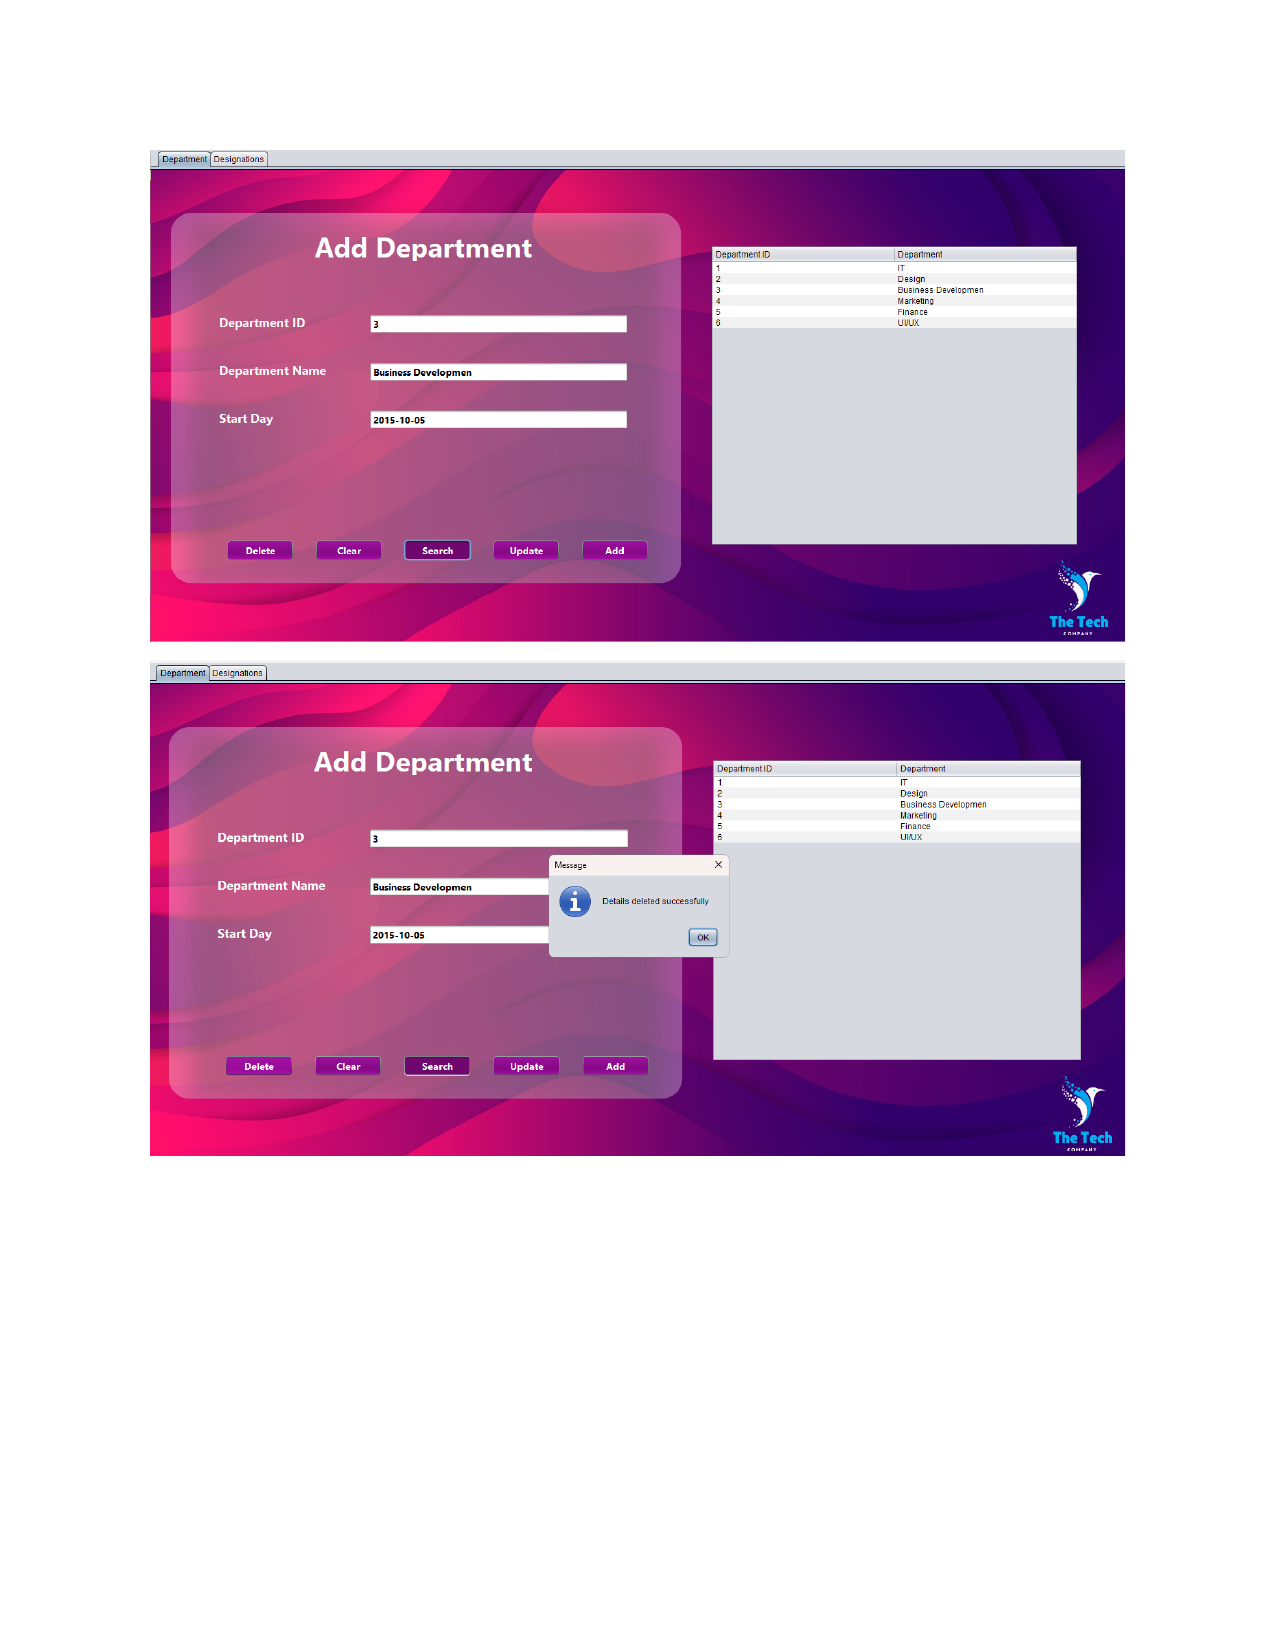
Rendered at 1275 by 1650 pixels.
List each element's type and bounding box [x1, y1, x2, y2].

picture [150, 660, 1125, 1156]
picture [150, 150, 1125, 642]
